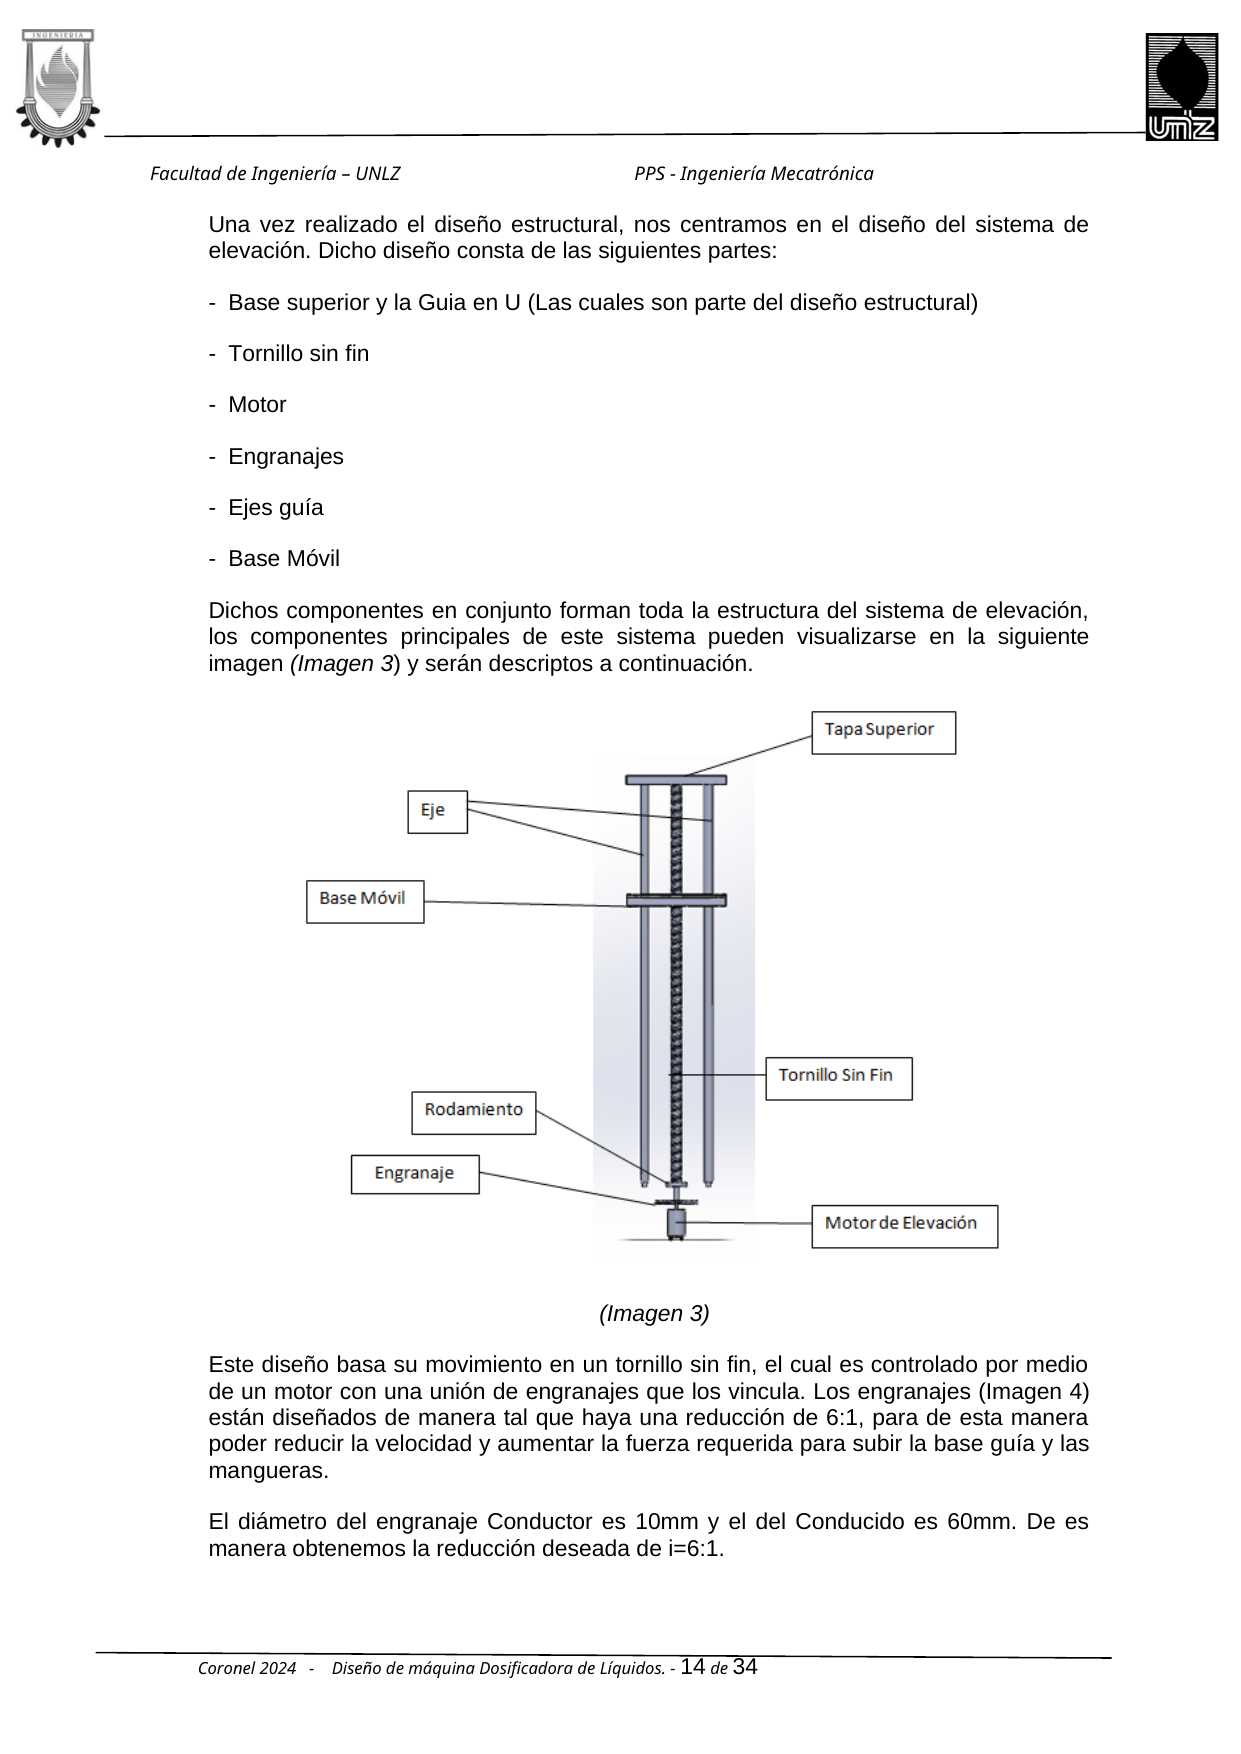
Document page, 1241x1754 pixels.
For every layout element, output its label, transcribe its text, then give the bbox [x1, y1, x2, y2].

text Una vez realizado el diseño estructural, nos centramos en el diseño del sistema de elevación. Dicho diseño consta de las siguientes partes: [208, 211, 1090, 264]
text - Motor [208, 391, 1090, 418]
text Este diseño basa su movimiento en un tornillo sin fin, el cual es controlado por medio de un motor con una unión de engranajes que los vincula. Los engranajes (Imagen 4) están diseñados de manera tal que haya una reducción de 6:1, para de esta manera poder reducir la velocidad y aumentar la fuerza requerida para subir la base guía y las mangueras. [208, 1351, 1090, 1483]
picture [1126, 33, 1234, 141]
text Dichos componentes en conjunto forman toda la estructura del sistema de elevación, los componentes principales de este sistema pueden visualizarse en la siguiente imagen (Imagen 3) y serán descriptos a continuación. [208, 597, 1090, 676]
text - Tornillo sin fin [208, 340, 1090, 366]
text - Base superior y la Guia en U (Las cuales son parte del diseño estructural) [208, 289, 1090, 315]
text El diámetro del engranaje Conductor es 10mm y el del Conducido es 60mm. De es manera obtenemos la reducción deseada de i=6:1. [208, 1508, 1090, 1561]
text - Ejes guía [208, 494, 1090, 520]
picture [14, 25, 104, 150]
text - Base Móvil [208, 545, 1090, 572]
text (Imagen 3) [208, 1300, 1090, 1326]
picture [296, 700, 1009, 1276]
text - Engranajes [208, 443, 1090, 469]
